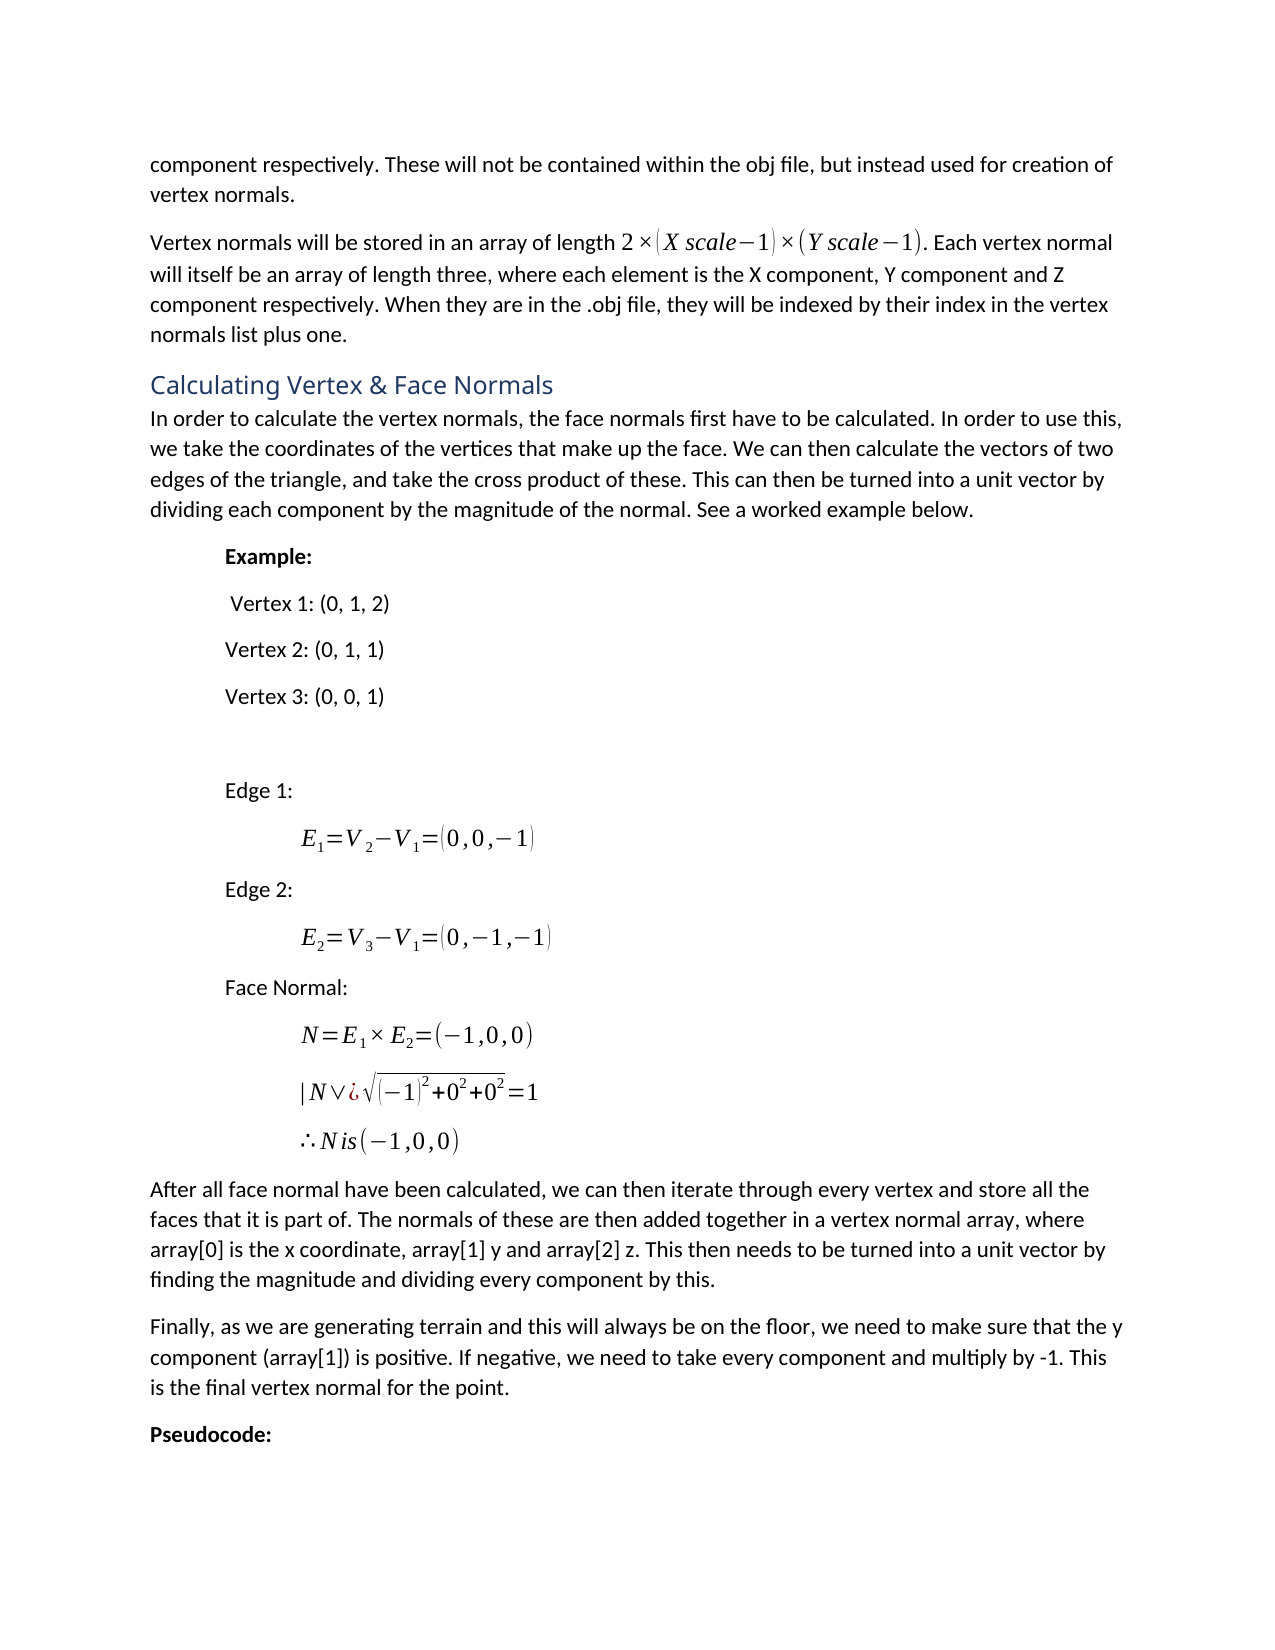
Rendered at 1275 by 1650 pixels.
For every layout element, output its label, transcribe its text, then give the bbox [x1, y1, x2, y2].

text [150, 150, 1125, 208]
text Vertex 2: (0, 1, 1) [150, 636, 1125, 663]
text Vertex normals will be stored in an array of length . Each vertex normal will itself be an array of length three, where each element is the X component, Y component and Z component respectively. When they are in the .obj file, they will be indexed by their index in the vertex normals list plus one. [150, 227, 1125, 349]
text Pseudocode: [150, 1420, 1125, 1448]
text In order to calculate the vertex normals, the face normals first have to be calculated. In order to use this, we take the coordinates of the vertices that make up the face. We can then calculate the vectors of two edges of the triangle, and take the cross product of these. This can then be turned into a unit vector by dividing each component by the magnitude of the normal. See a worked example below. [150, 404, 1125, 523]
subtitle Calculating Vertex & Face Normals [150, 367, 1125, 402]
text Edge 1: [150, 776, 1125, 804]
text Vertex 3: (0, 0, 1) [150, 682, 1125, 710]
text Edge 2: [150, 875, 1125, 903]
text Finally, as we are generating terrain and this will always be on the floor, we need to make sure that the y component (array[1]) is positive. If negative, we need to take every component and multiply by -1. This is the final vertex normal for the point. [150, 1312, 1125, 1401]
text Example: [150, 542, 1125, 570]
text Face Normal: [150, 973, 1125, 1001]
text Vertex 1: (0, 1, 2) [150, 589, 1125, 617]
text After all face normal have been calculated, we can then iterate through every vertex and store all the faces that it is part of. The normals of these are then added together in a vertex normal array, where array[0] is the x coordinate, array[1] y and array[2] z. This then needs to be turned into a unit vector by finding the magnitude and dividing every component by this. [150, 1175, 1125, 1294]
